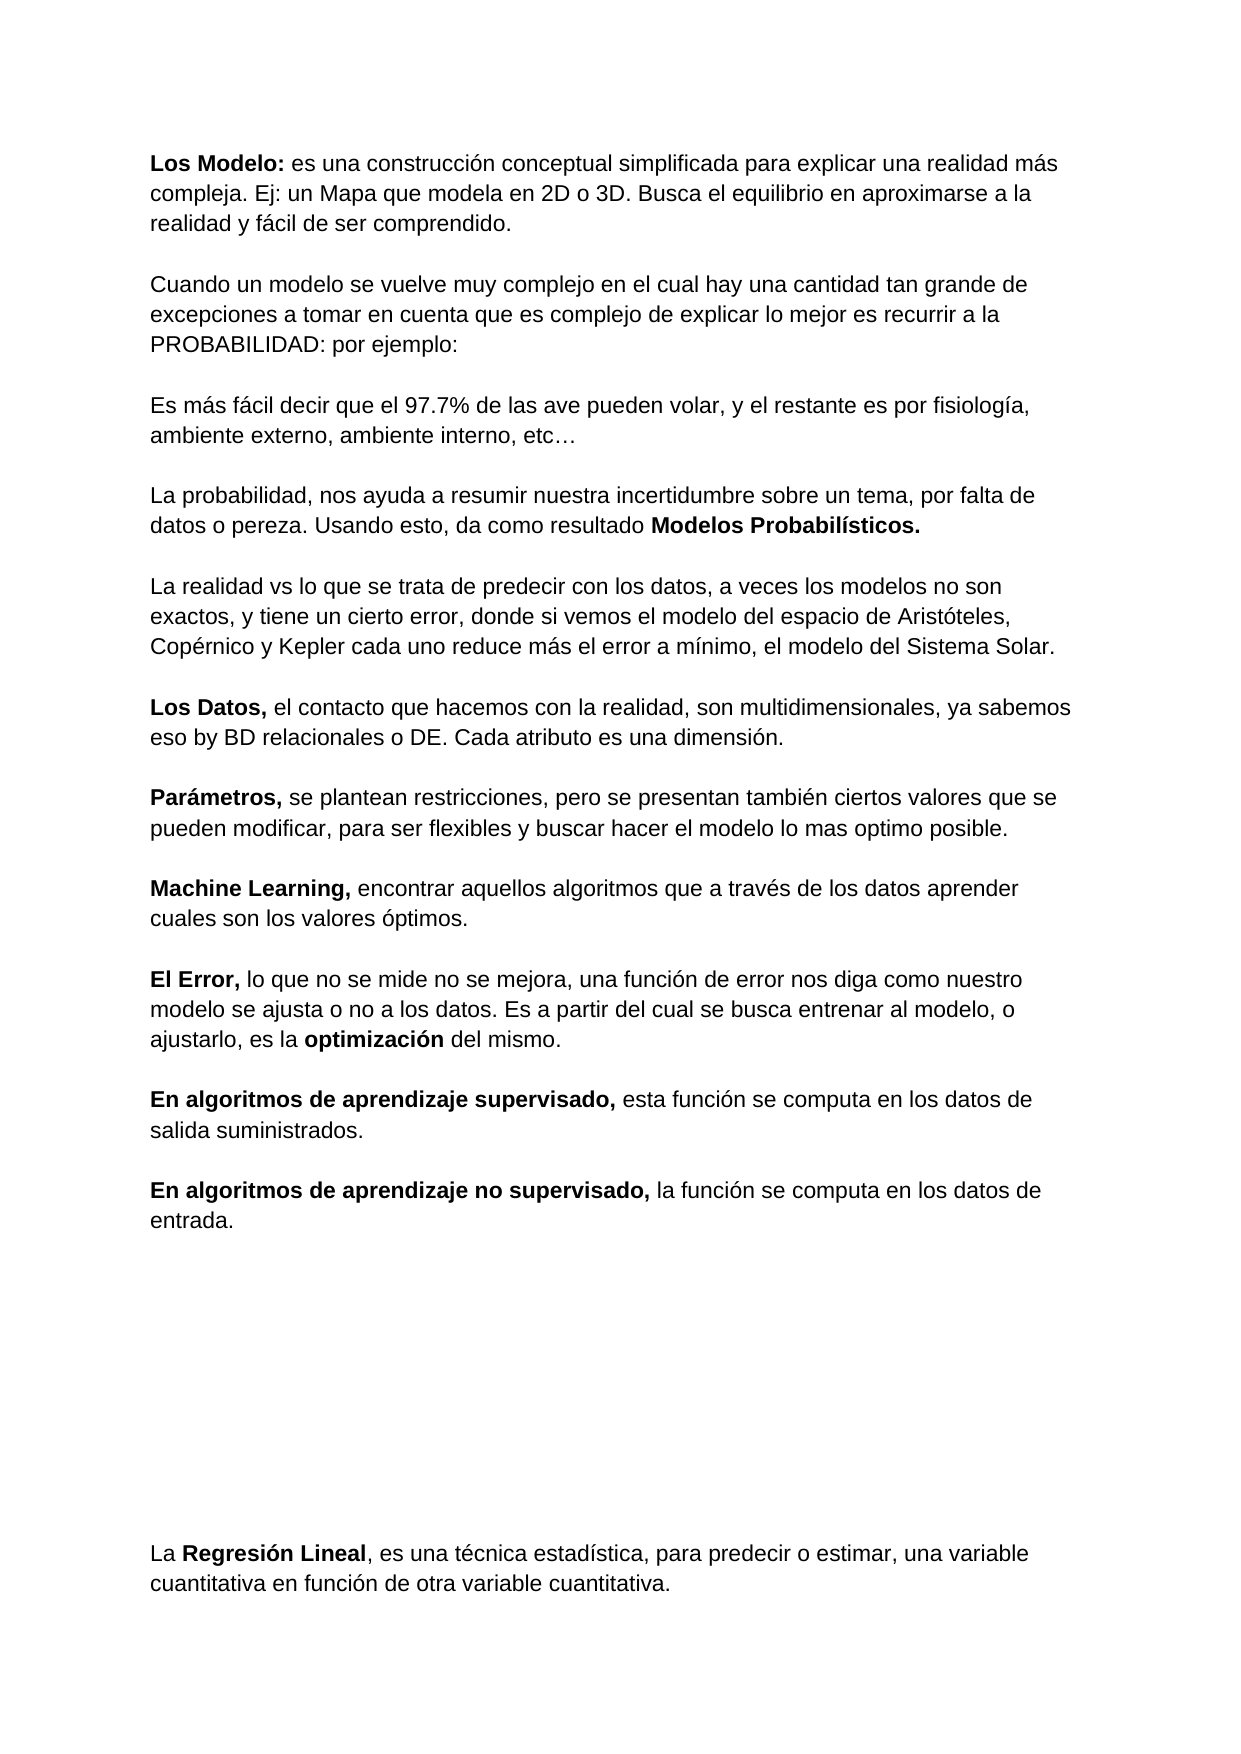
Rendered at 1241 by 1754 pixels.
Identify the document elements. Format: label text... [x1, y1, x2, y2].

text La probabilidad, nos ayuda a resumir nuestra incertidumbre sobre un tema, por falta de datos o pereza. Usando esto, da como resultado Modelos Probabilísticos. [150, 482, 1090, 539]
text En algoritmos de aprendizaje supervisado, esta función se computa en los datos de salida suministrados. [150, 1086, 1090, 1143]
text Los Datos, el contacto que hacemos con la realidad, son multidimensionales, ya sabemos eso by BD relacionales o DE. Cada atributo es una dimensión. [150, 694, 1090, 750]
text Machine Learning, encontrar aquellos algoritmos que a través de los datos aprender cuales son los valores óptimos. [150, 875, 1090, 932]
text Parámetros, se plantean restricciones, pero se presentan también ciertos valores que se pueden modificar, para ser flexibles y buscar hacer el modelo lo mas optimo posible. [150, 784, 1090, 841]
text Los Modelo: es una construcción conceptual simplificada para explicar una realidad más compleja. Ej: un Mapa que modela en 2D o 3D. Busca el equilibrio en aproximarse a la realidad y fácil de ser comprendido. [150, 150, 1090, 237]
text En algoritmos de aprendizaje no supervisado, la función se computa en los datos de entrada. [150, 1177, 1090, 1234]
text Cuando un modelo se vuelve muy complejo en el cual hay una cantidad tan grande de excepciones a tomar en cuenta que es complejo de explicar lo mejor es recurrir a la PROBABILIDAD: por ejemplo: [150, 271, 1090, 358]
text El Error, lo que no se mide no se mejora, una función de error nos diga como nuestro modelo se ajusta o no a los datos. Es a partir del cual se busca entrenar al modelo, o ajustarlo, es la optimización del mismo. [150, 966, 1090, 1052]
text Es más fácil decir que el 97.7% de las ave pueden volar, y el restante es por fisiología, ambiente externo, ambiente interno, etc… [150, 392, 1090, 448]
text La Regresión Lineal, es una técnica estadística, para predecir o estimar, una variable cuantitativa en función de otra variable cuantitativa. [150, 1539, 1090, 1596]
text La realidad vs lo que se trata de predecir con los datos, a veces los modelos no son exactos, y tiene un cierto error, donde si vemos el modelo del espacio de Aristóteles, Copérnico y Kepler cada uno reduce más el error a mínimo, el modelo del Sistema Solar. [150, 573, 1090, 660]
